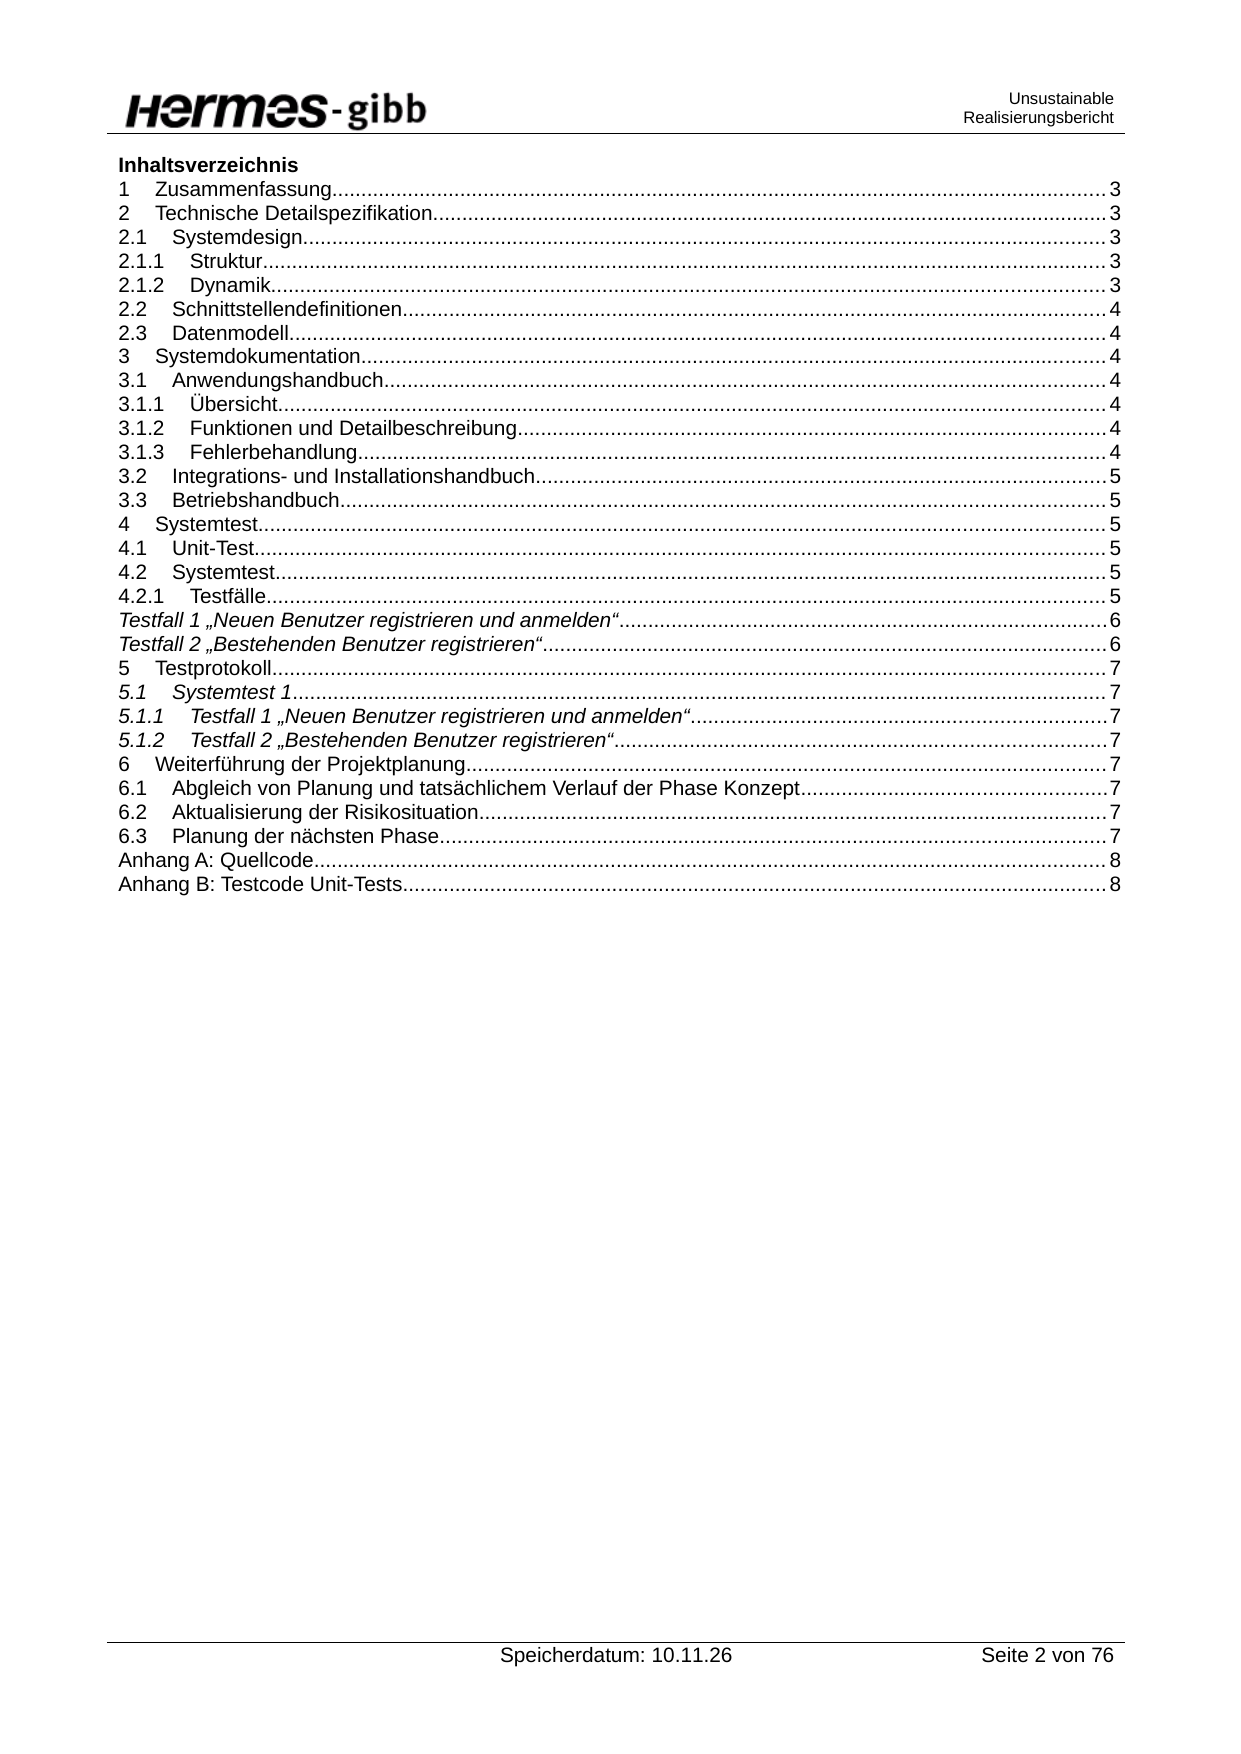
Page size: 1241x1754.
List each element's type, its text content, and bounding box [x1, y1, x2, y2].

text 3.1.3 Fehlerbehandlung 4 [118, 440, 1122, 464]
text 6.3 Planung der nächsten Phase 7 [118, 823, 1122, 847]
text 2.3 Datenmodell 4 [118, 320, 1122, 344]
text Testfall 1 „Neuen Benutzer registrieren und anmelden“ 6 [118, 608, 1122, 632]
text 2 Technische Detailspezifikation 3 [118, 201, 1122, 224]
text 2.1.1 Struktur 3 [118, 248, 1122, 272]
text 6.2 Aktualisierung der Risikosituation 7 [118, 799, 1122, 823]
text 4 Systemtest 5 [118, 512, 1122, 536]
text 5.1.2 Testfall 2 „Bestehenden Benutzer registrieren“ 7 [118, 728, 1122, 752]
text 3.1.1 Übersicht 4 [118, 392, 1122, 416]
text 2.1.2 Dynamik 3 [118, 272, 1122, 296]
text 3.2 Integrations- und Installationshandbuch 5 [118, 464, 1122, 488]
text 3.3 Betriebshandbuch 5 [118, 488, 1122, 512]
text 1 Zusammenfassung 3 [118, 177, 1122, 201]
text Testfall 2 „Bestehenden Benutzer registrieren“ 6 [118, 632, 1122, 656]
text 3.1 Anwendungshandbuch 4 [118, 368, 1122, 392]
text 3 Systemdokumentation 4 [118, 344, 1122, 368]
text 5.1 Systemtest 1 7 [118, 680, 1122, 704]
text 2.2 Schnittstellendefinitionen 4 [118, 296, 1122, 320]
text 4.2.1 Testfälle 5 [118, 584, 1122, 608]
text Anhang A: Quellcode 8 [118, 847, 1122, 871]
text 4.1 Unit-Test 5 [118, 536, 1122, 560]
text Inhaltsverzeichnis [118, 153, 1122, 177]
text 6 Weiterführung der Projektplanung 7 [118, 752, 1122, 776]
text 6.1 Abgleich von Planung und tatsächlichem Verlauf der Phase Konzept 7 [118, 776, 1122, 799]
text 4.2 Systemtest 5 [118, 560, 1122, 584]
text 3.1.2 Funktionen und Detailbeschreibung 4 [118, 416, 1122, 440]
text 5 Testprotokoll 7 [118, 656, 1122, 680]
text 5.1.1 Testfall 1 „Neuen Benutzer registrieren und anmelden“ 7 [118, 704, 1122, 728]
text 2.1 Systemdesign 3 [118, 224, 1122, 248]
text Anhang B: Testcode Unit-Tests 8 [118, 871, 1122, 895]
